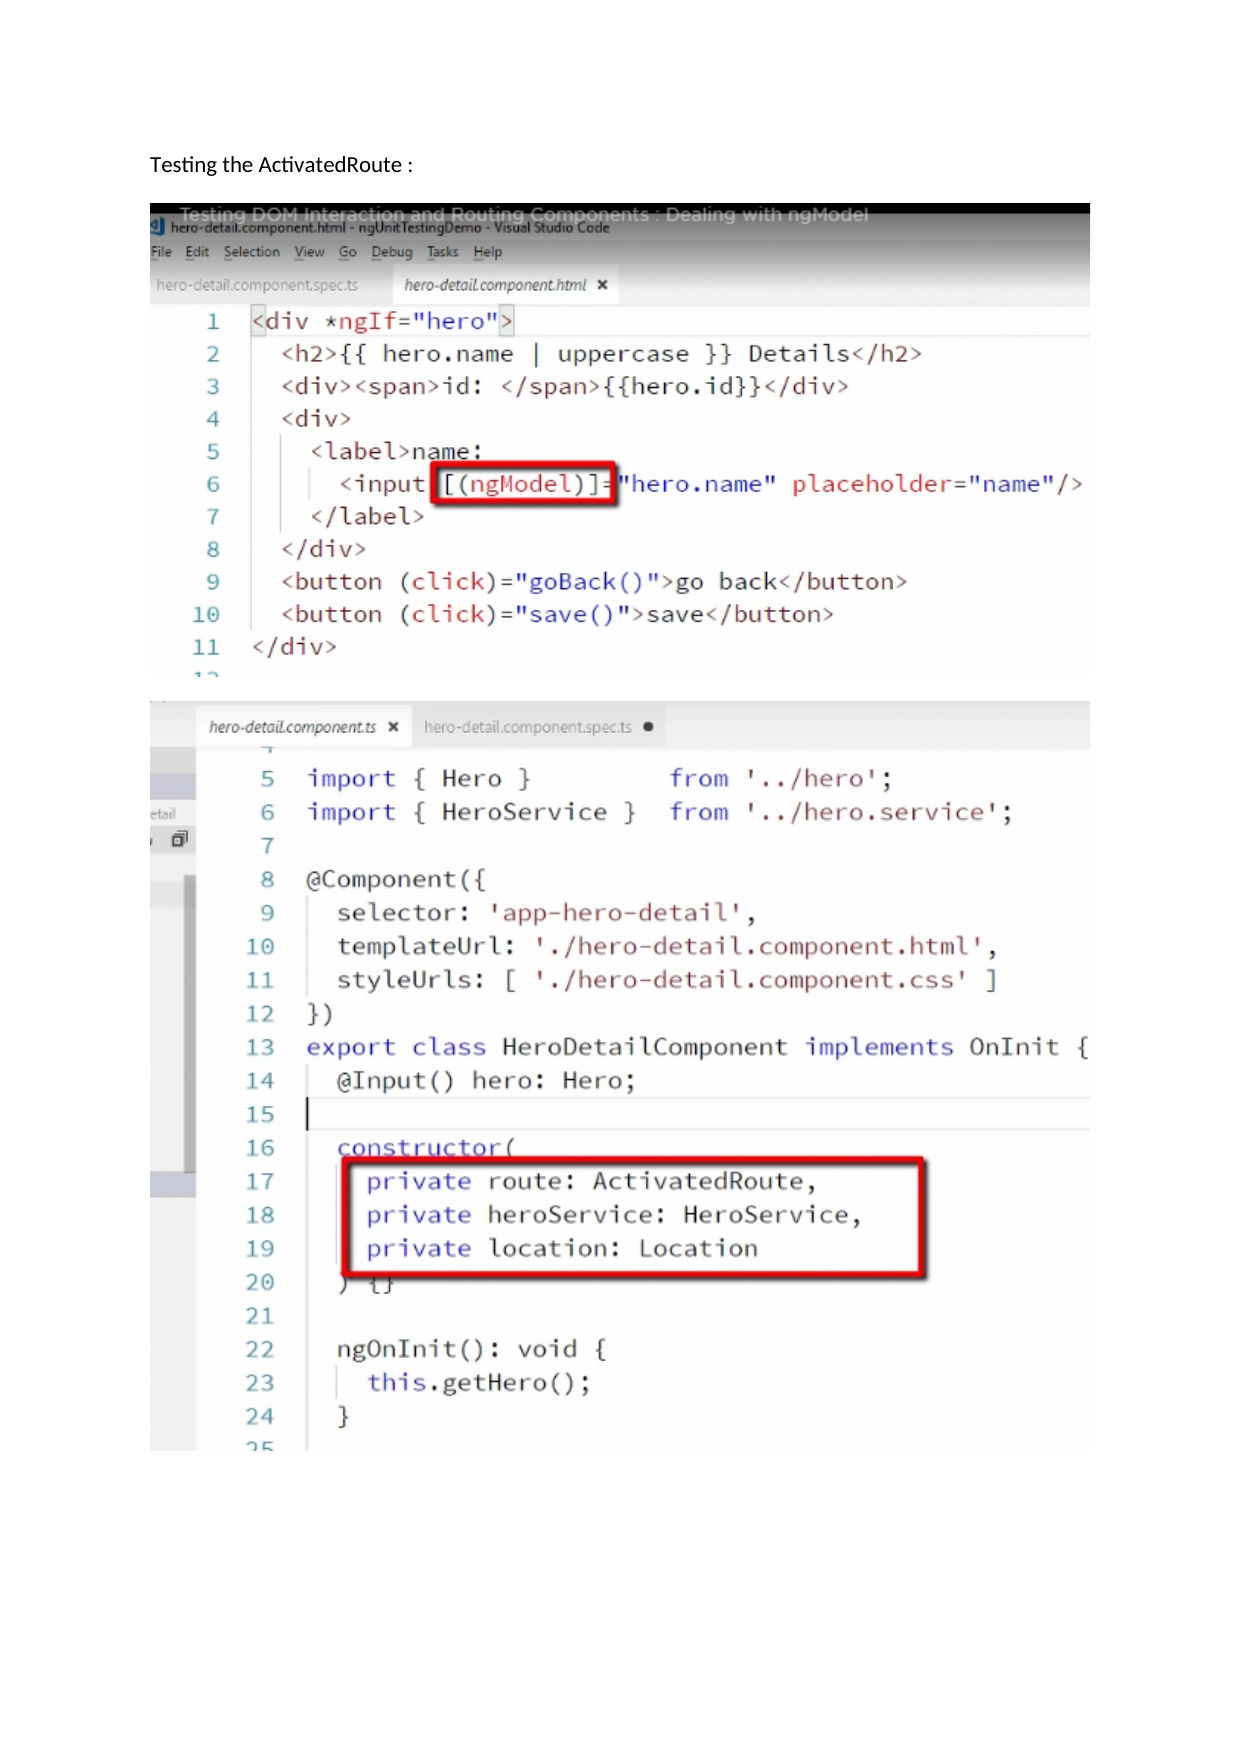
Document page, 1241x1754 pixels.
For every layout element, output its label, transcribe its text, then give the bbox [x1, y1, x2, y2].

picture [150, 203, 1091, 677]
text Testing the ActivatedRoute : [150, 150, 1090, 178]
picture [150, 701, 1091, 1451]
